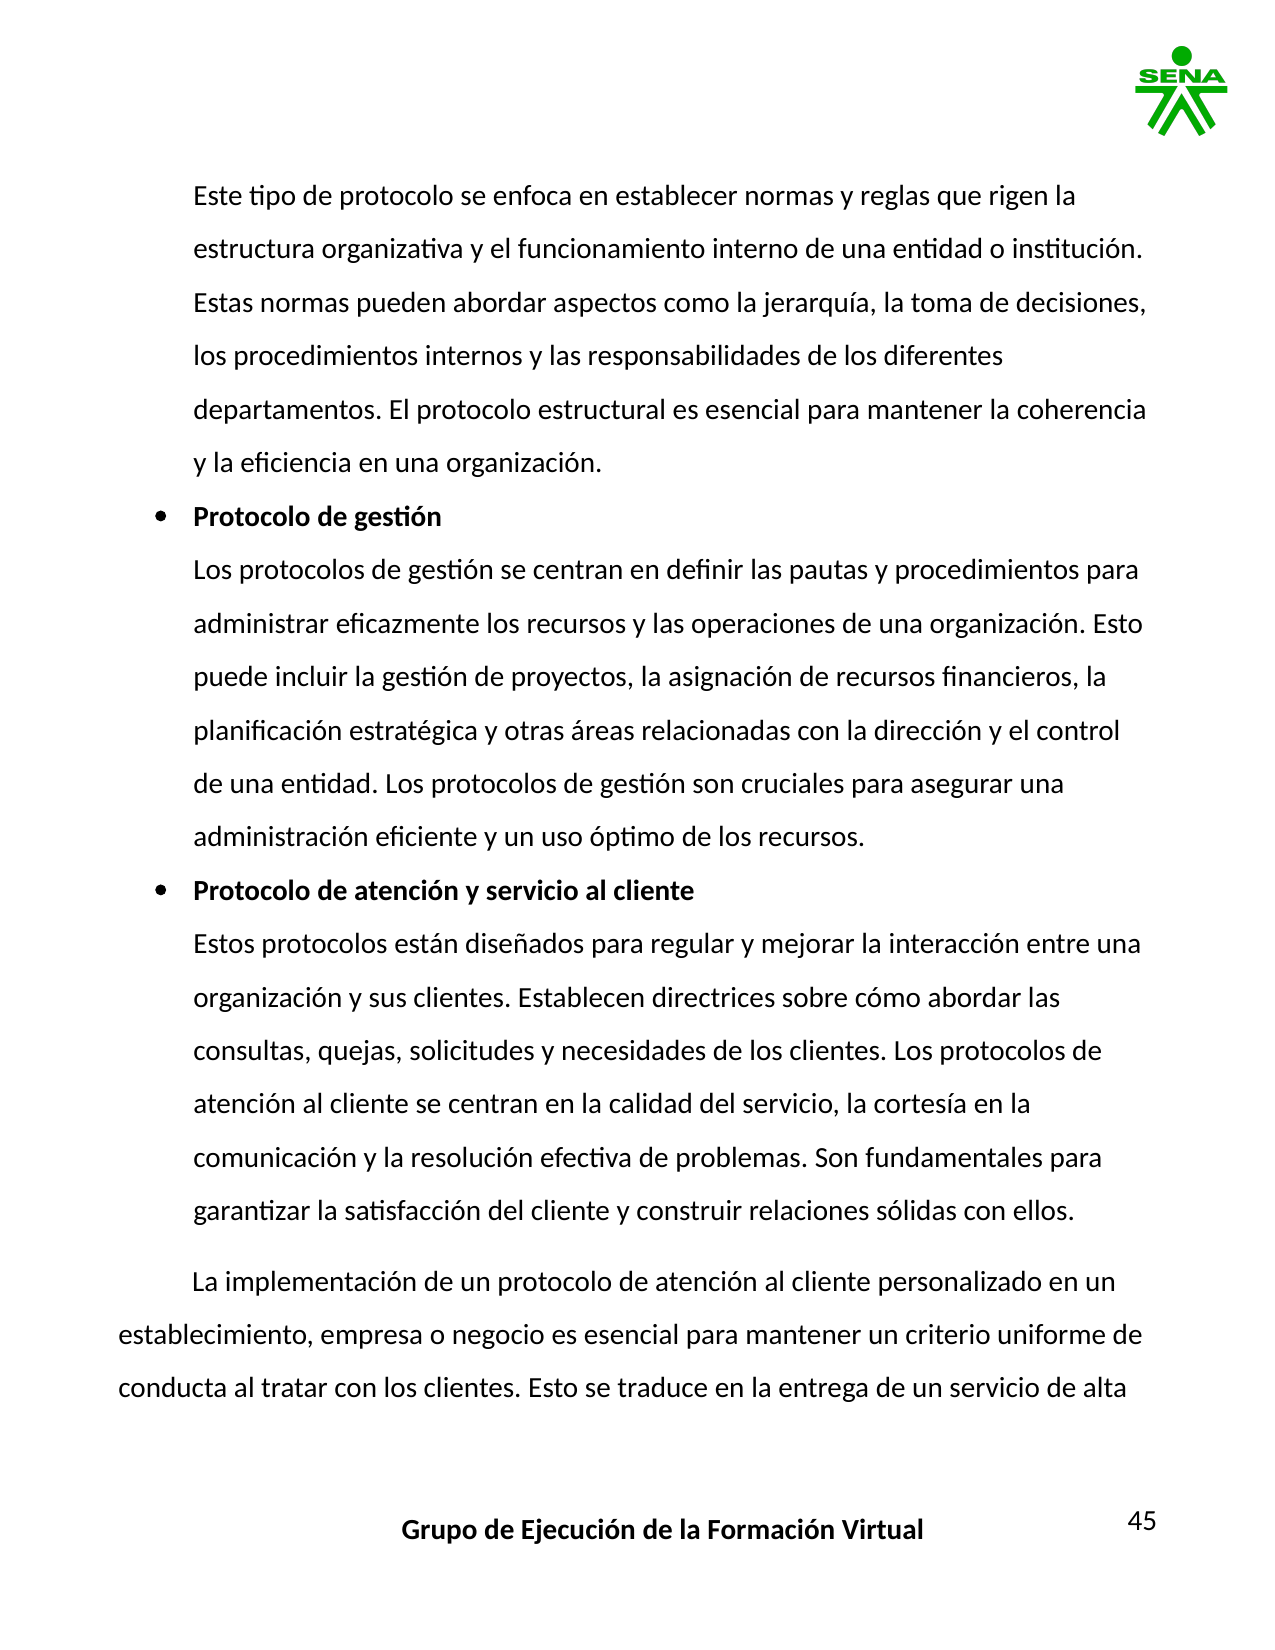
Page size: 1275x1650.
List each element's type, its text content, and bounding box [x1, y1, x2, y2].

list Los protocolos de gestión se centran en definir las pautas y procedimientos para administrar eficazmente los recursos y las operaciones de una organización. Esto puede incluir la gestión de proyectos, la asignación de recursos financieros, la planificación estratégica y otras áreas relacionadas con la dirección y el control de una entidad. Los protocolos de gestión son cruciales para asegurar una administración eficiente y un uso óptimo de los recursos. [193, 551, 1157, 854]
picture [1135, 46, 1228, 136]
list Protocolo de atención y servicio al cliente [156, 872, 1157, 907]
list Protocolo de gestión [156, 498, 1157, 533]
list Este tipo de protocolo se enfoca en establecer normas y reglas que rigen la estructura organizativa y el funcionamiento interno de una entidad o institución. Estas normas pueden abordar aspectos como la jerarquía, la toma de decisiones, los procedimientos internos y las responsabilidades de los diferentes departamentos. El protocolo estructural es esencial para mantener la coherencia y la eficiencia en una organización. [193, 177, 1157, 480]
list Estos protocolos están diseñados para regular y mejorar la interacción entre una organización y sus clientes. Establecen directrices sobre cómo abordar las consultas, quejas, solicitudes y necesidades de los clientes. Los protocolos de atención al cliente se centran en la calidad del servicio, la cortesía en la comunicación y la resolución efectiva de problemas. Son fundamentales para garantizar la satisfacción del cliente y construir relaciones sólidas con ellos. [193, 925, 1157, 1228]
